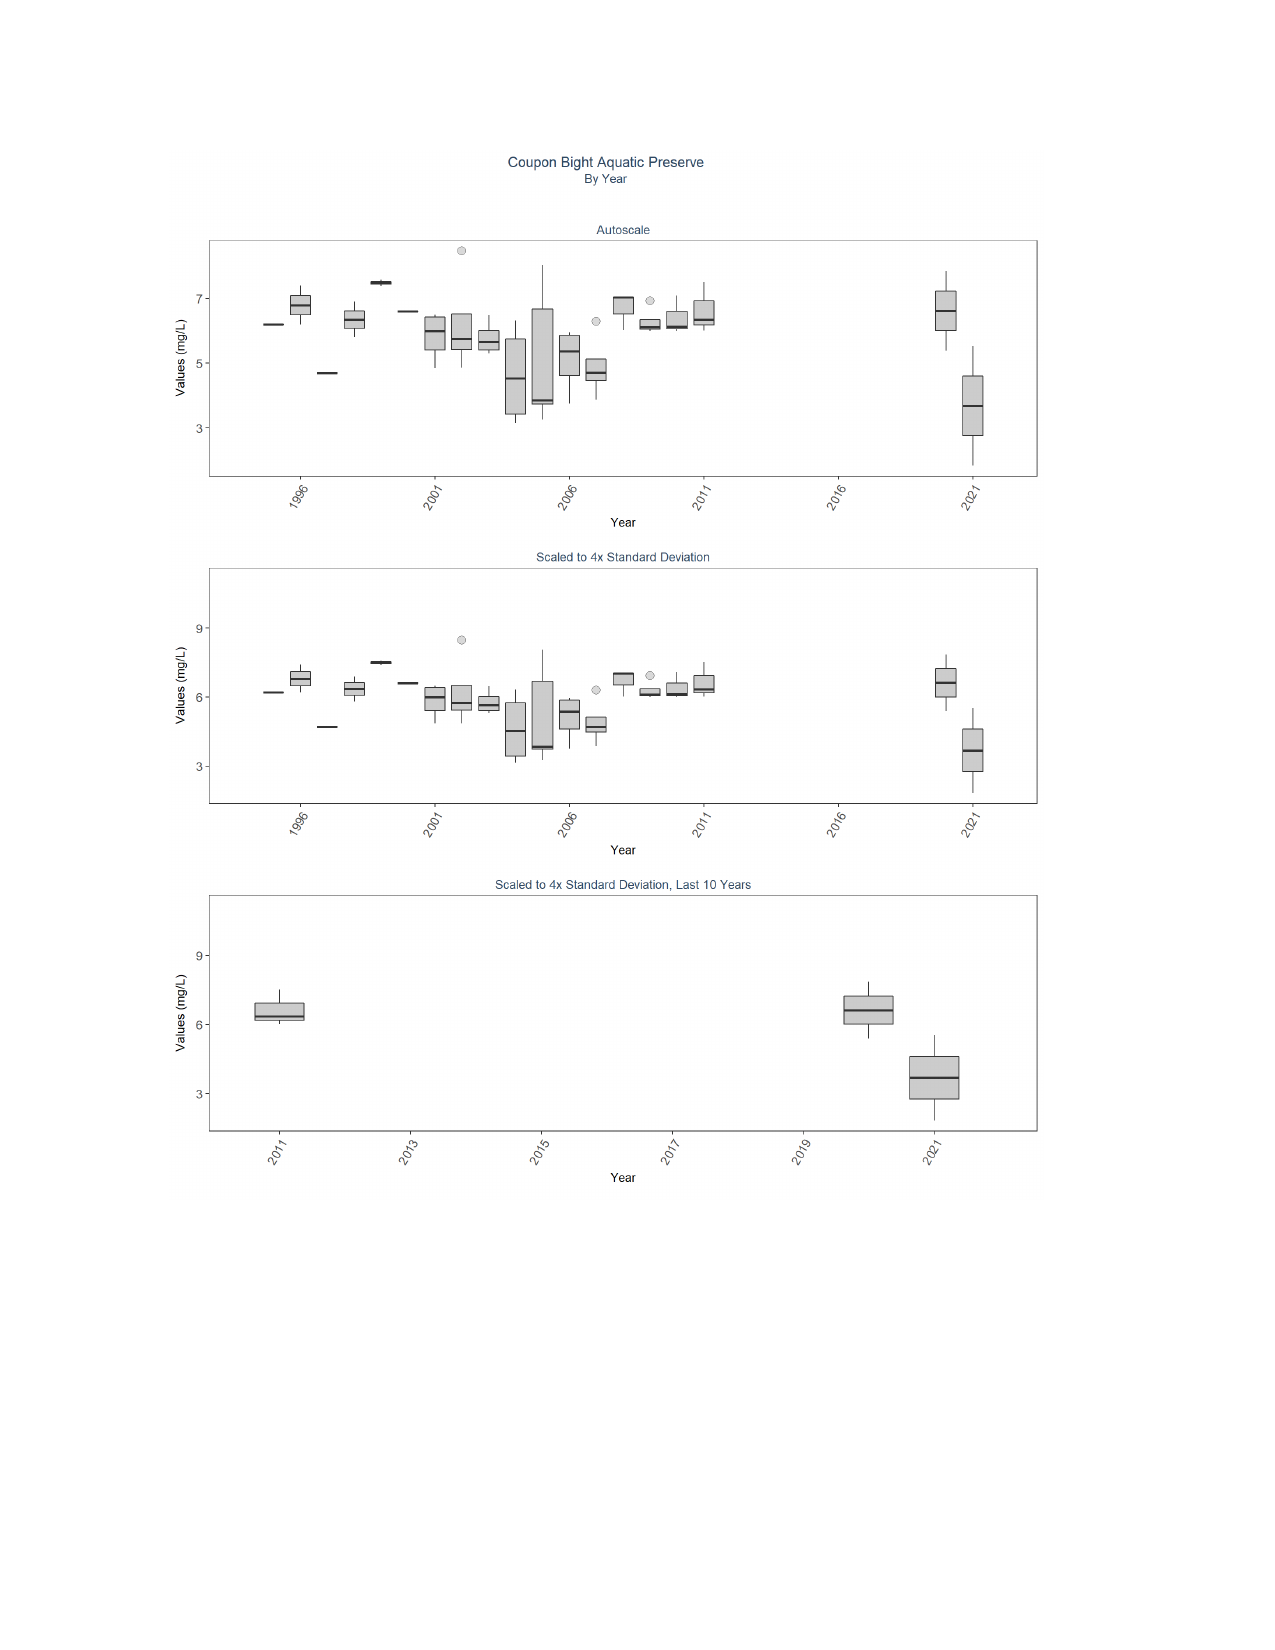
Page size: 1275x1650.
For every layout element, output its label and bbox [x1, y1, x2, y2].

picture [168, 150, 1044, 1200]
